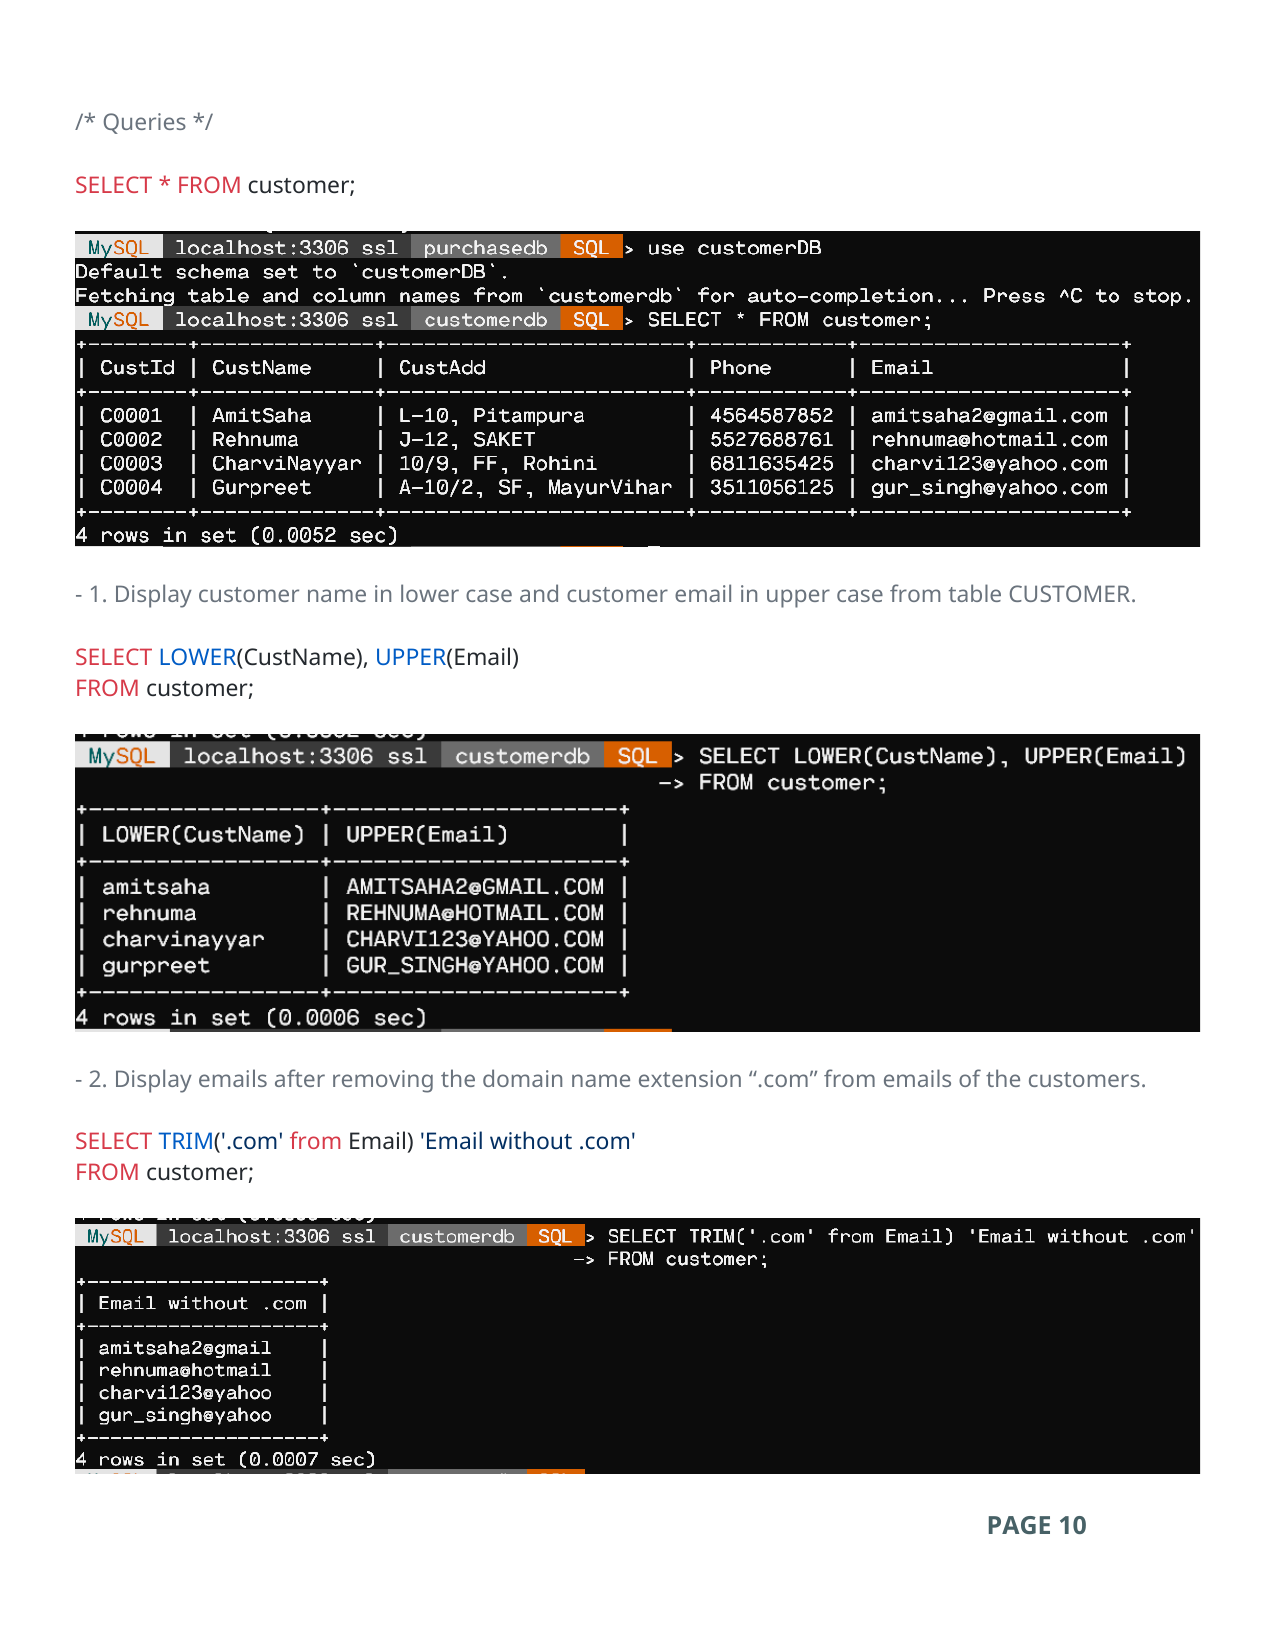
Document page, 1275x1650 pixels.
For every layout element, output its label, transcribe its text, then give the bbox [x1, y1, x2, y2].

picture [75, 231, 1200, 547]
text FROM customer; [75, 672, 1200, 703]
text SELECT TRIM('.com' from Email) 'Email without .com' [75, 1125, 1200, 1156]
picture [75, 734, 1200, 1032]
text SELECT * FROM customer; [75, 169, 1200, 200]
picture [75, 1218, 1200, 1474]
text /* Queries */ [75, 106, 1200, 137]
text - 2. Display emails after removing the domain name extension “.com” from emails of the customers. [75, 1062, 1200, 1094]
text - 1. Display customer name in lower case and customer email in upper case from table CUSTOMER. [75, 578, 1200, 609]
text FROM customer; [75, 1156, 1200, 1187]
text SELECT LOWER(CustName), UPPER(Email) [75, 640, 1200, 672]
